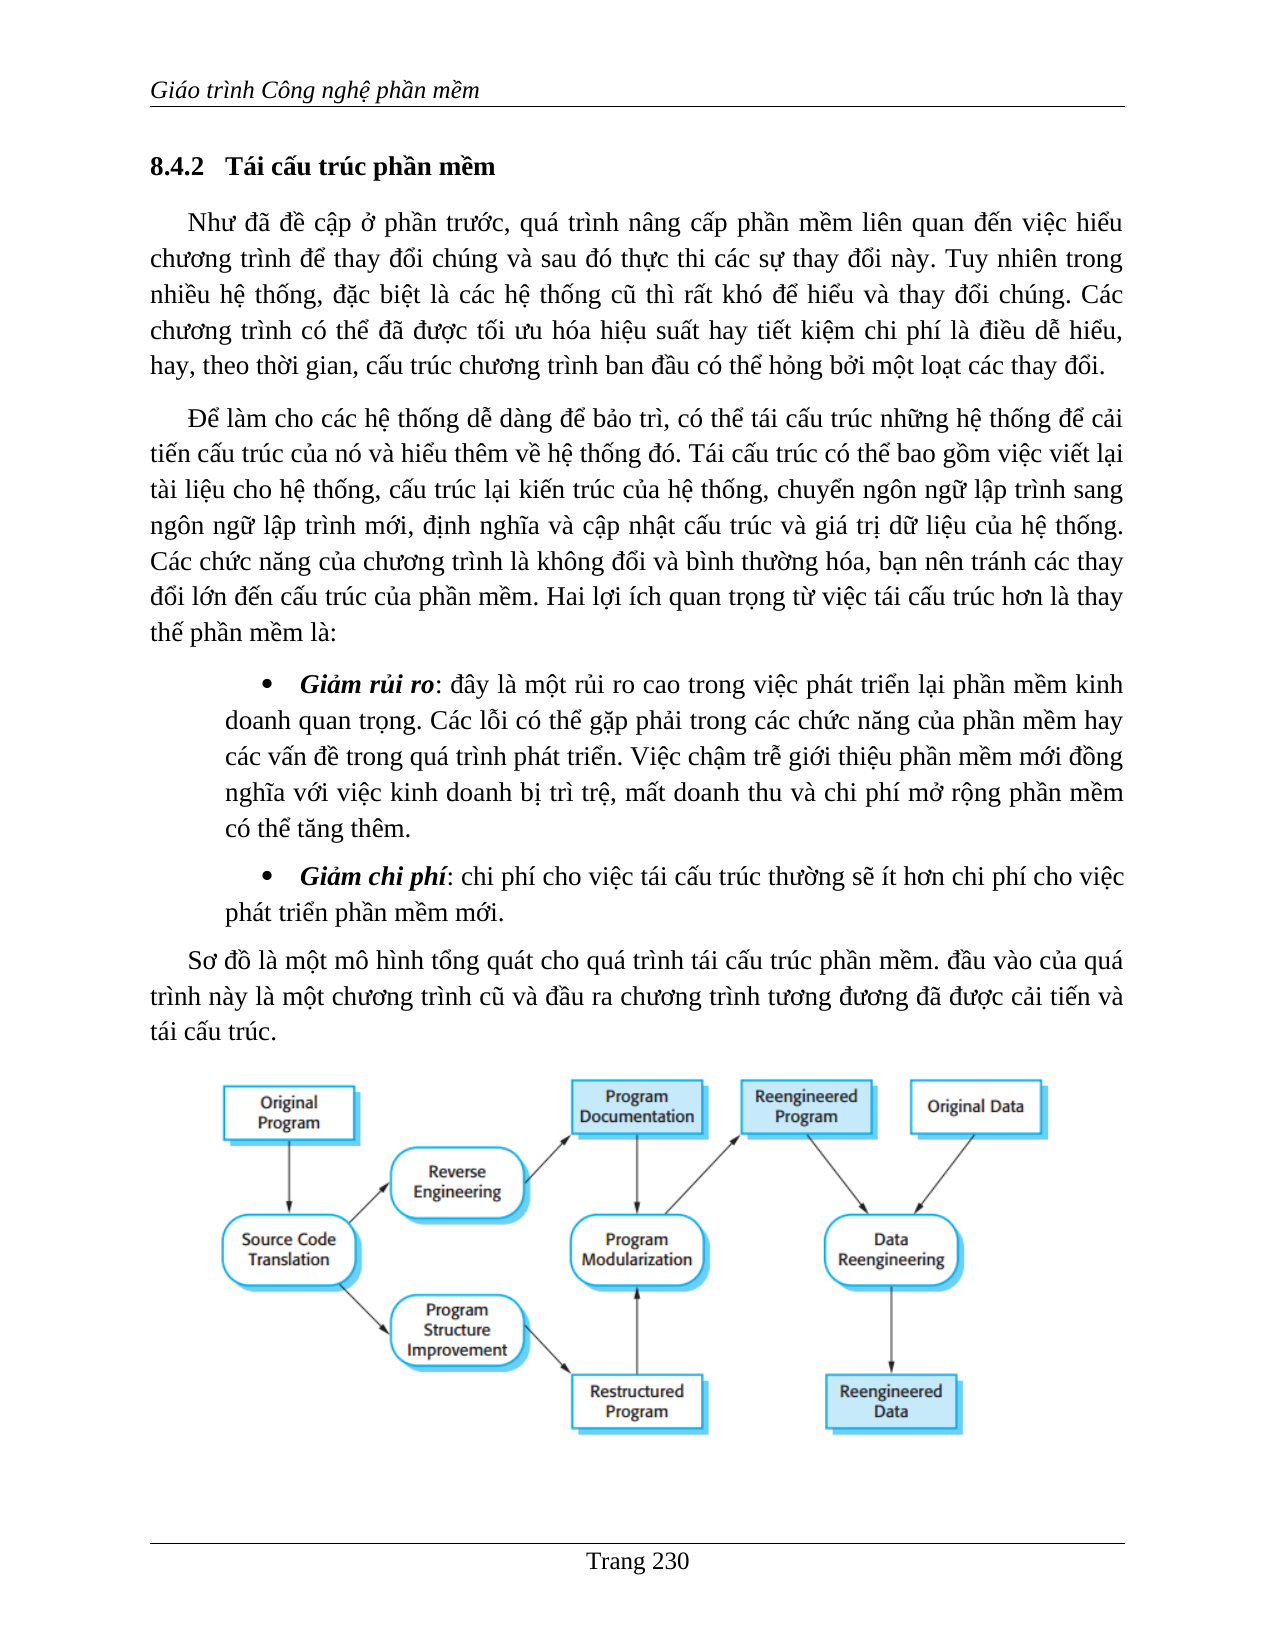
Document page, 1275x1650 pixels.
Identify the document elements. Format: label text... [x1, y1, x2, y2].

picture [209, 1067, 1067, 1455]
subtitle Tái cấu trúc phần mềm [150, 150, 1125, 181]
list Giảm rủi ro: đây là một rủi ro cao trong việc phát triển lại phần mềm kinh doanh quan trọng. Các lỗi có thể gặp phải trong các chức năng của phần mềm hay các vấn đề trong quá trình phát triển. Việc chậm trễ giới thiệu phần mềm mới đồng nghĩa với việc kinh doanh bị trì trệ, mất doanh thu và chi phí mở rộng phần mềm có thể tăng thêm. [225, 669, 1125, 843]
list Giảm chi phí: chi phí cho việc tái cấu trúc thường sẽ ít hơn chi phí cho việc phát triển phần mềm mới. [225, 860, 1125, 927]
text Như đã đề cập ở phần trước, quá trình nâng cấp phần mềm liên quan đến việc hiểu chương trình để thay đổi chúng và sau đó thực thi các sự thay đổi này. Tuy nhiên trong nhiều hệ thống, đặc biệt là các hệ thống cũ thì rất khó để hiểu và thay đổi chúng. Các chương trình có thể đã được tối ưu hóa hiệu suất hay tiết kiệm chi phí là điều dễ hiểu, hay, theo thời gian, cấu trúc chương trình ban đầu có thể hỏng bởi một loạt các thay đổi. [150, 207, 1125, 381]
text Để làm cho các hệ thống dễ dàng để bảo trì, có thể tái cấu trúc những hệ thống để cải tiến cấu trúc của nó và hiểu thêm về hệ thống đó. Tái cấu trúc có thể bao gồm việc viết lại tài liệu cho hệ thống, cấu trúc lại kiến trúc của hệ thống, chuyển ngôn ngữ lập trình sang ngôn ngữ lập trình mới, định nghĩa và cập nhật cấu trúc và giá trị dữ liệu của hệ thống. Các chức năng của chương trình là không đổi và bình thường hóa, bạn nên tránh các thay đổi lớn đến cấu trúc của phần mềm. Hai lợi ích quan trọng từ việc tái cấu trúc hơn là thay thế phần mềm là: [150, 402, 1125, 647]
text Sơ đồ là một mô hình tổng quát cho quá trình tái cấu trúc phần mềm. đầu vào của quá trình này là một chương trình cũ và đầu ra chương trình tương đương đã được cải tiến và tái cấu trúc. [150, 944, 1125, 1047]
